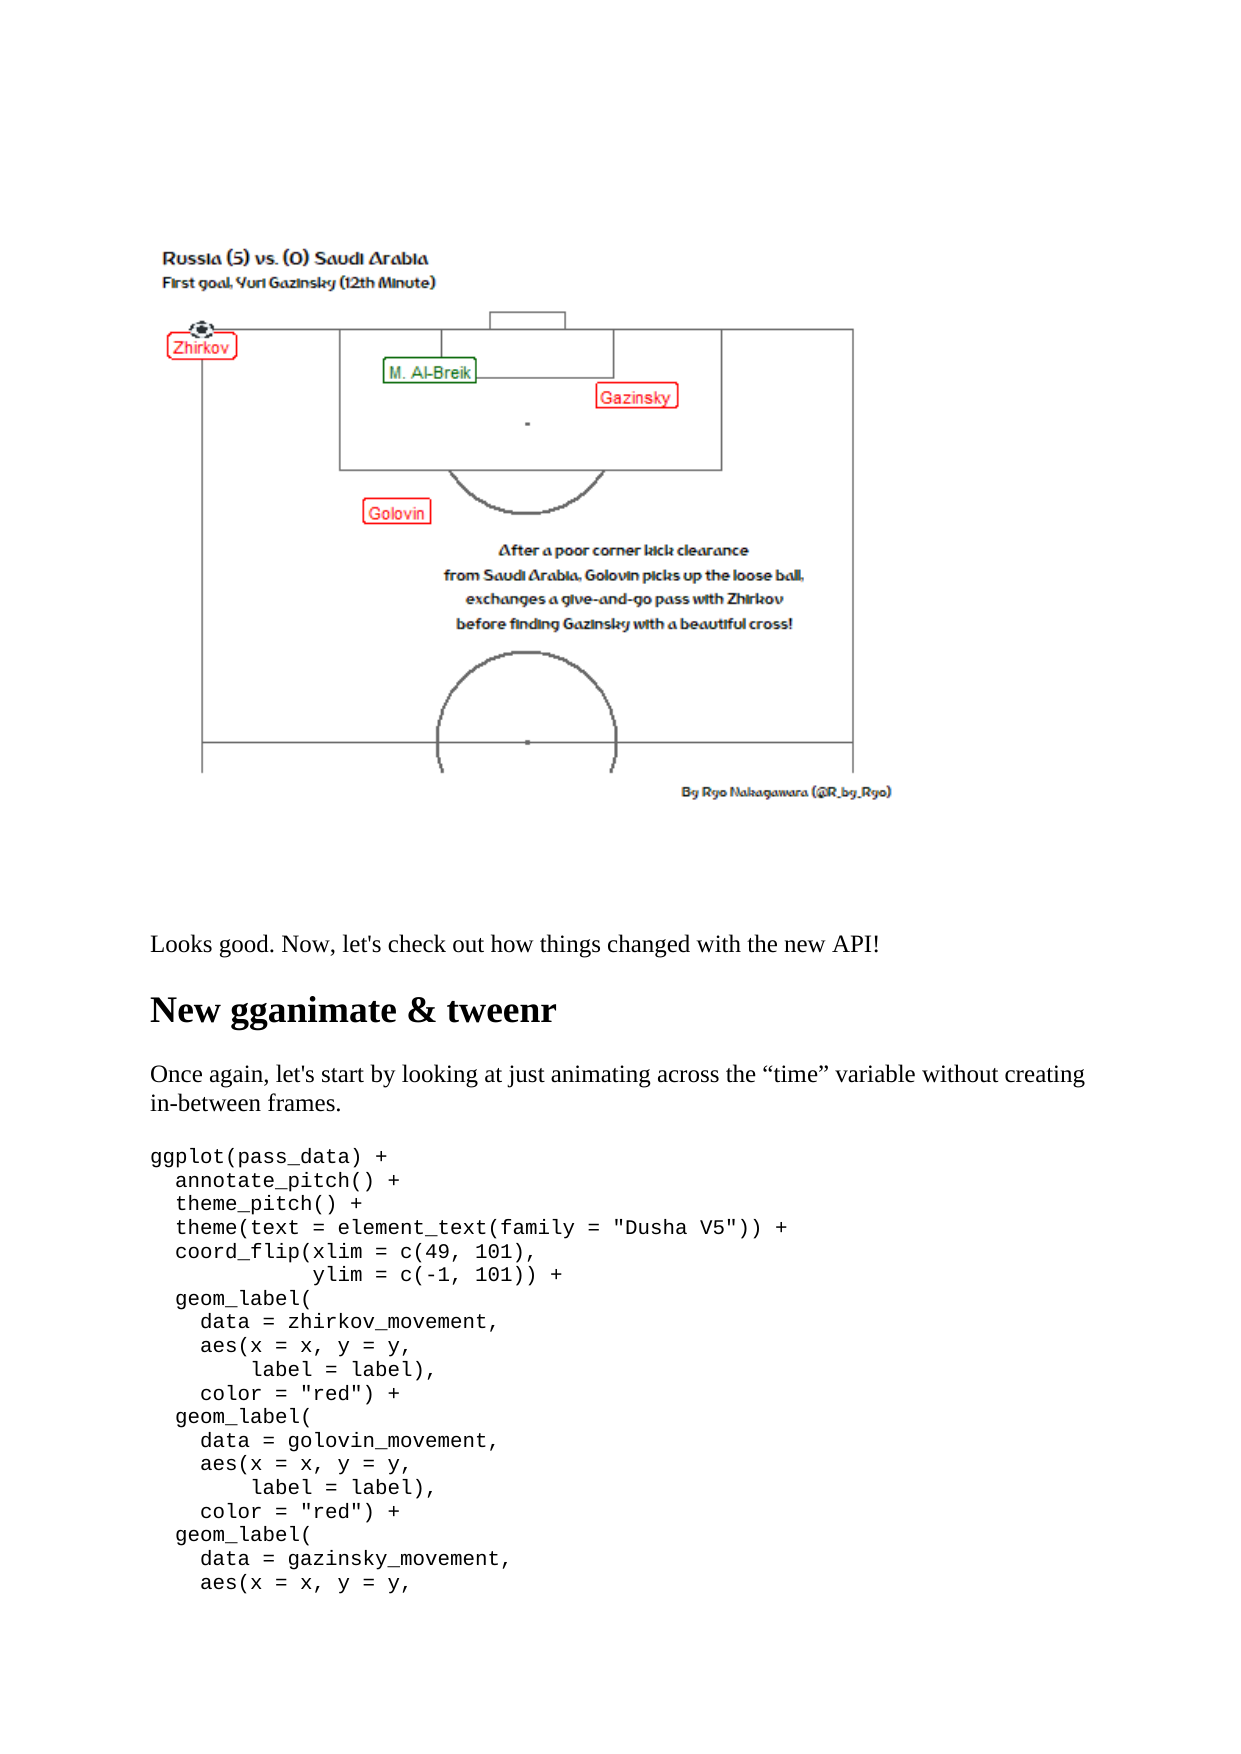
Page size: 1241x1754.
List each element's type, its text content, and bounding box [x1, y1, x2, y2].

text label = label), [150, 1359, 1090, 1382]
text Once again, let's start by looking at just animating across the “time” variable without creating in-between frames. [150, 1059, 1090, 1117]
picture [150, 150, 901, 900]
text ylim = c(-1, 101)) + [150, 1264, 1090, 1288]
text geom_label( [150, 1288, 1090, 1312]
text data = zhirkov_movement, [150, 1312, 1090, 1335]
text coord_flip(xlim = c(49, 101), [150, 1241, 1090, 1264]
text label = label), [150, 1477, 1090, 1501]
text color = "red") + [150, 1501, 1090, 1524]
text color = "red") + [150, 1382, 1090, 1406]
text data = gazinsky_movement, [150, 1548, 1090, 1572]
text theme_pitch() + [150, 1193, 1090, 1217]
text theme(text = element_text(family = "Dusha V5")) + [150, 1217, 1090, 1241]
text geom_label( [150, 1524, 1090, 1548]
text aes(x = x, y = y, [150, 1335, 1090, 1359]
text data = golovin_movement, [150, 1430, 1090, 1453]
text ggplot(pass_data) + [150, 1146, 1090, 1170]
text aes(x = x, y = y, [150, 1453, 1090, 1477]
text annotate_pitch() + [150, 1170, 1090, 1193]
text Looks good. Now, let's check out how things changed with the new API! [150, 929, 1090, 958]
text New gganimate & tweenr [150, 987, 1090, 1030]
text geom_label( [150, 1406, 1090, 1430]
text aes(x = x, y = y, [150, 1572, 1090, 1595]
